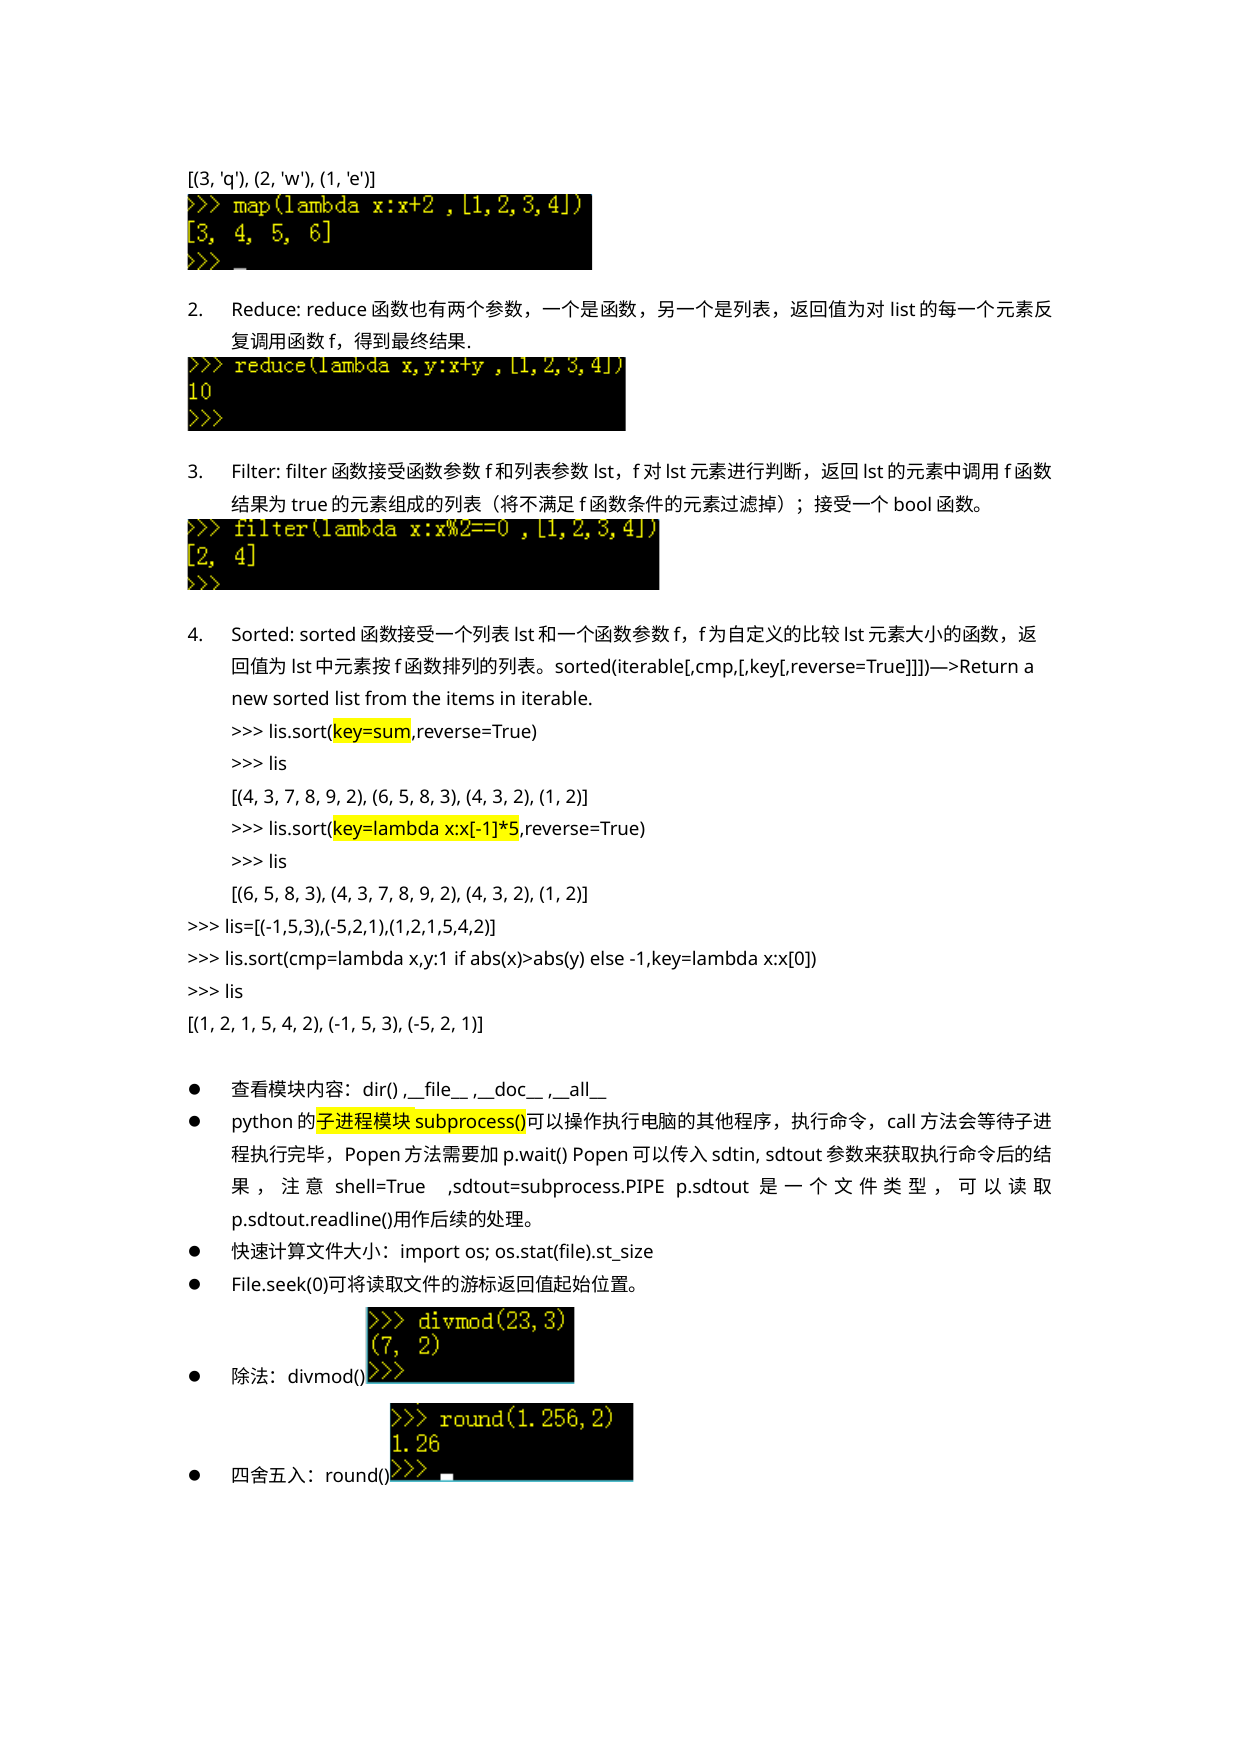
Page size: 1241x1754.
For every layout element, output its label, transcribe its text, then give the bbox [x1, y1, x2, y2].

picture [187, 194, 593, 270]
text [(6, 5, 8, 3), (4, 3, 7, 8, 9, 2), (4, 3, 2), (1, 2)] [187, 877, 1053, 909]
picture [389, 1403, 634, 1482]
list Filter: filter函数接受函数参数f和列表参数lst，f对lst元素进行判断，返回lst的元素中调用f函数结果为true的元素组成的列表（将不满足f函数条件的元素过滤掉）；接受一个bool函数。 [187, 454, 1053, 519]
list Sorted: sorted函数接受一个列表lst和一个函数参数f，f为自定义的比较lst元素大小的函数，返回值为lst中元素按f函数排列的列表。sorted(iterable[,cmp,[,key[,reverse=True]]])—>Return a new sorted list from the items in iterable. [187, 617, 1053, 714]
picture [187, 357, 626, 431]
text >>> lis [187, 747, 1053, 779]
text [(4, 3, 7, 8, 9, 2), (6, 5, 8, 3), (4, 3, 2), (1, 2)] [187, 779, 1053, 812]
list 除法：divmod() [187, 1299, 1053, 1397]
list File.seek(0)可将读取文件的游标返回值起始位置。 [187, 1267, 1053, 1299]
text >>> lis [187, 844, 1053, 877]
picture [187, 519, 660, 590]
text >>> lis.sort(key=sum,reverse=True) [187, 714, 1053, 747]
text >>> lis=[(-1,5,3),(-5,2,1),(1,2,1,5,4,2)] [187, 909, 1053, 942]
text [(3, 'q'), (2, 'w'), (1, 'e')] [187, 162, 1053, 194]
text [(1, 2, 1, 5, 4, 2), (-1, 5, 3), (-5, 2, 1)] [187, 1007, 1053, 1039]
picture [365, 1307, 575, 1384]
text >>> lis.sort(key=lambda x:x[-1]*5,reverse=True) [187, 812, 1053, 844]
text >>> lis [187, 974, 1053, 1007]
list python的子进程模块subprocess()可以操作执行电脑的其他程序，执行命令，call方法会等待子进程执行完毕，Popen方法需要加p.wait() Popen可以传入sdtin, sdtout参数来获取执行命令后的结果，注意shell=True ,sdtout=subprocess.PIPE p.sdtout是一个文件类型，可以读取p.sdtout.readline()用作后续的处理。 [187, 1104, 1053, 1234]
list Reduce: reduce函数也有两个参数，一个是函数，另一个是列表，返回值为对list的每一个元素反复调用函数f，得到最终结果. [187, 292, 1053, 357]
list 快速计算文件大小：import os; os.stat(file).st_size [187, 1234, 1053, 1267]
list 查看模块内容：dir() ,__file__ ,__doc__ ,__all__ [187, 1072, 1053, 1104]
list 四舍五入：round() [187, 1397, 1053, 1494]
text >>> lis.sort(cmp=lambda x,y:1 if abs(x)>abs(y) else -1,key=lambda x:x[0]) [187, 942, 1053, 974]
